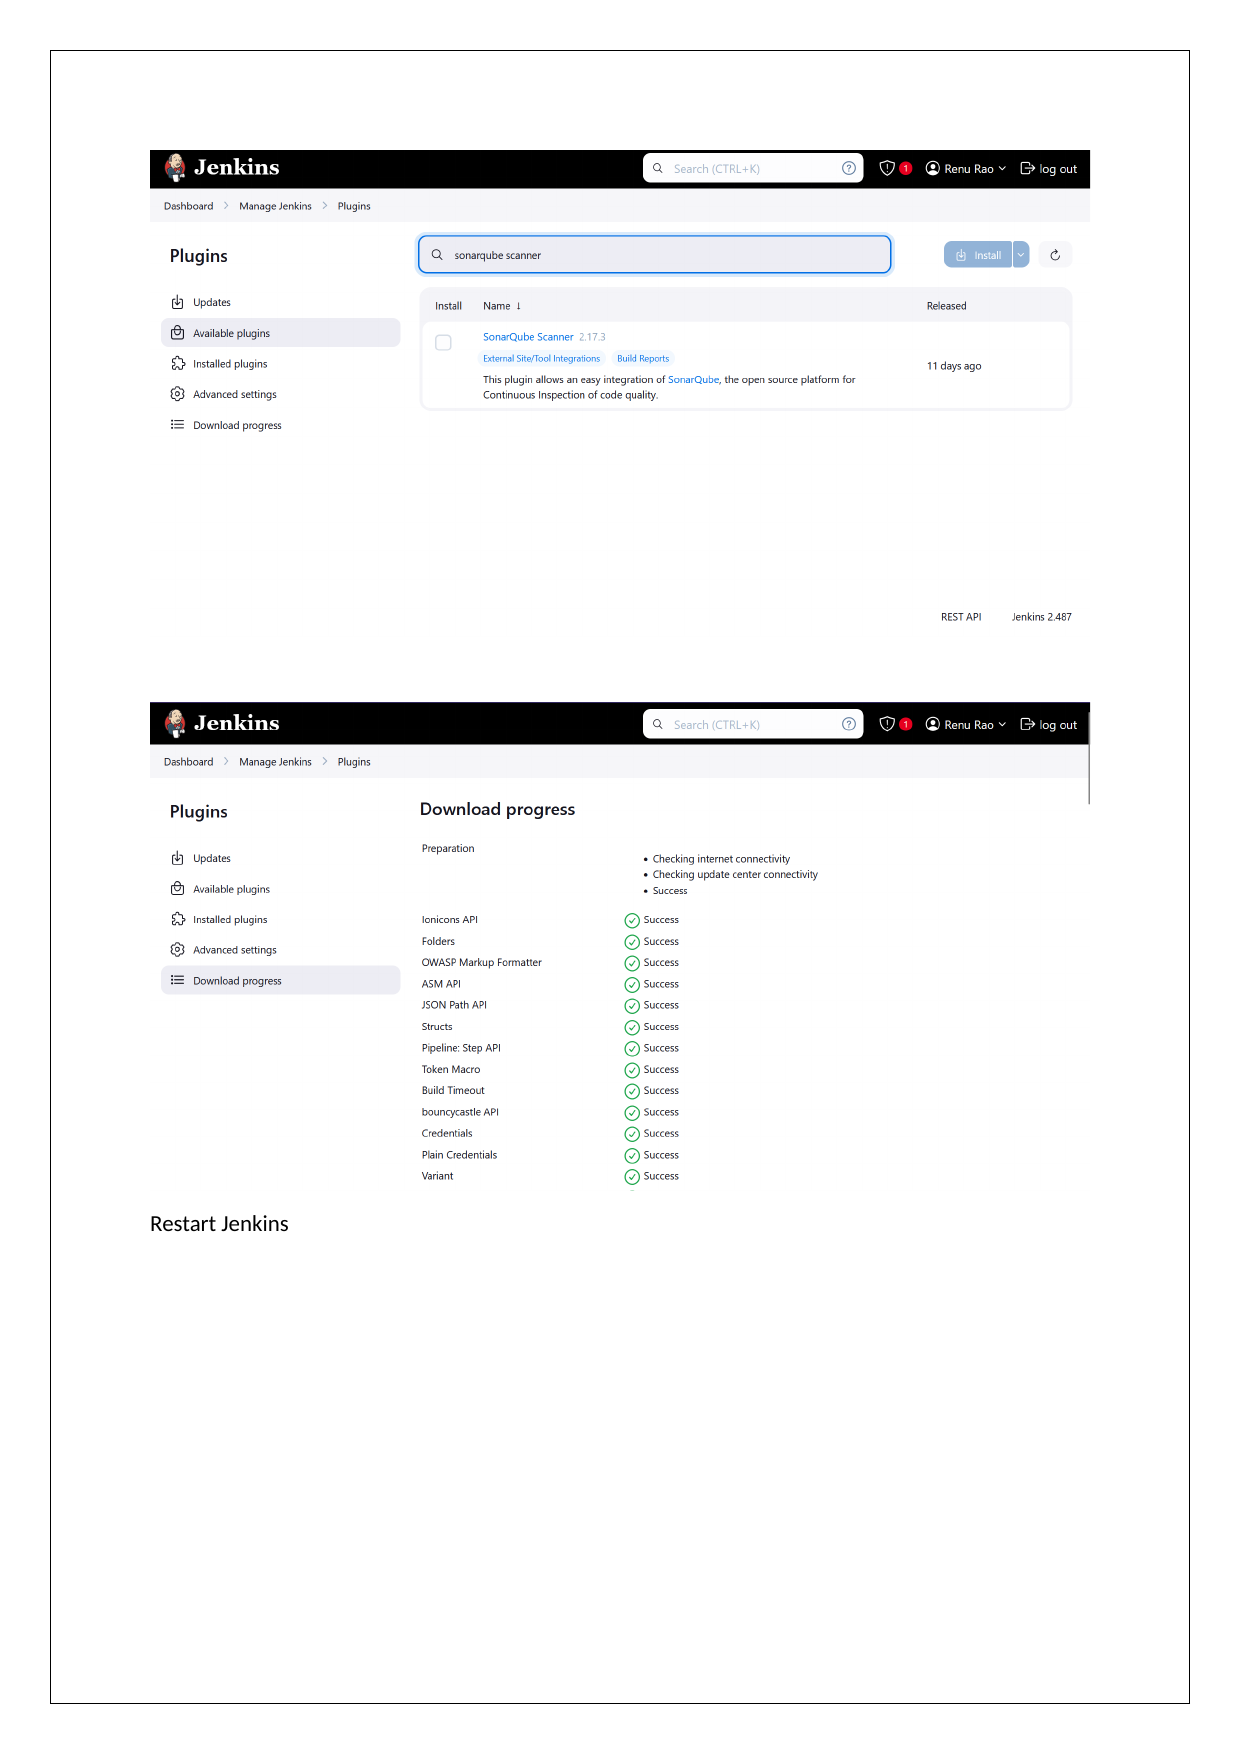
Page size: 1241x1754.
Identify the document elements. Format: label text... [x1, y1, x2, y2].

picture [150, 702, 1091, 1191]
text Restart Jenkins [150, 1209, 1090, 1237]
picture [150, 150, 1091, 637]
